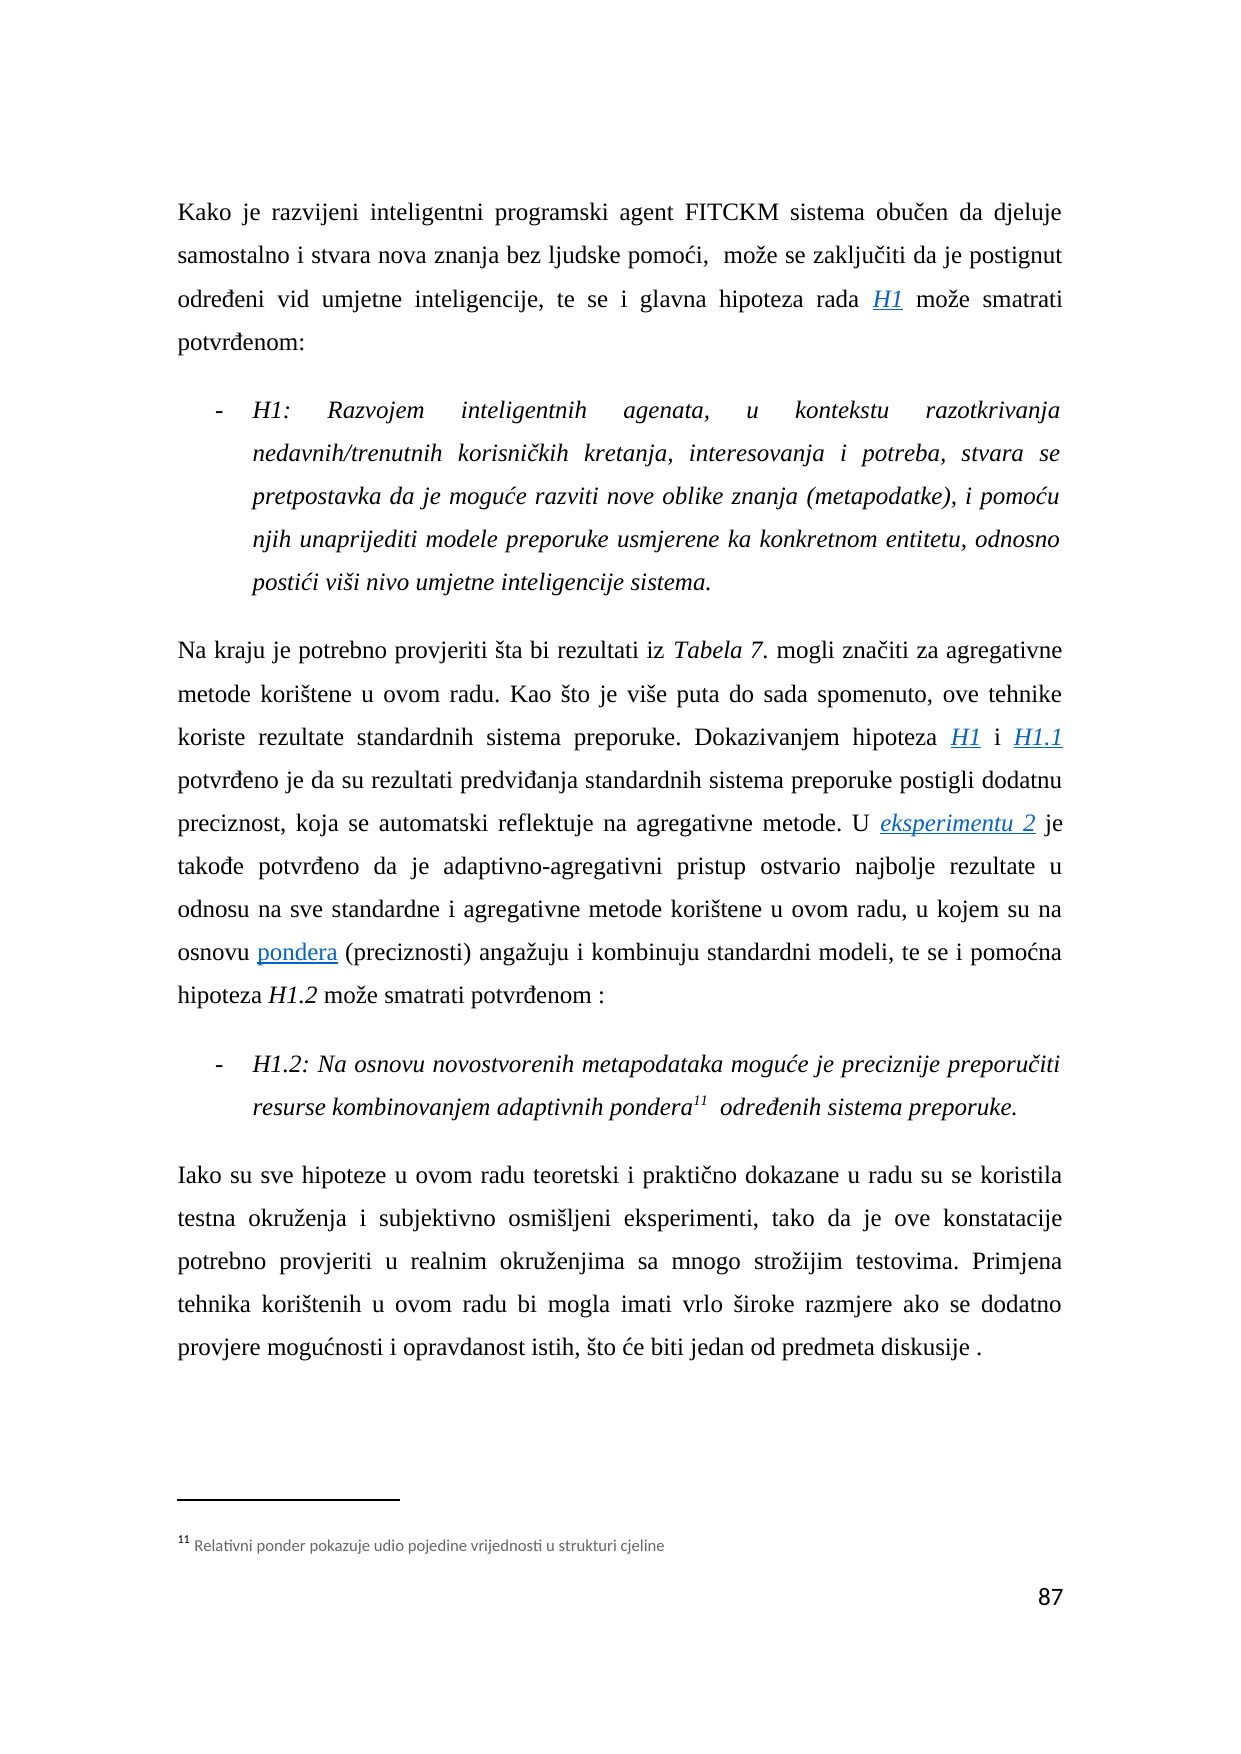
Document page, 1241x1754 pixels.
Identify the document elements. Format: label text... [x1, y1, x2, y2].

text Na kraju je potrebno provjeriti šta bi rezultati iz Tabela 7. mogli značiti za agregativne metode korištene u ovom radu. Kao što je više puta do sada spomenuto, ove tehnike koriste rezultate standardnih sistema preporuke. Dokazivanjem hipoteza H1 i H1.1 potvrđeno je da su rezultati predviđanja standardnih sistema preporuke postigli dodatnu preciznost, koja se automatski reflektuje na agregativne metode. U eksperimentu 2 je takođe potvrđeno da je adaptivno-agregativni pristup ostvario najbolje rezultate u odnosu na sve standardne i agregativne metode korištene u ovom radu, u kojem su na osnovu pondera (preciznosti) angažuju i kombinuju standardni modeli, te se i pomoćna hipoteza H1.2 može smatrati potvrđenom : [177, 636, 1063, 1009]
text Iako su sve hipoteze u ovom radu teoretski i praktično dokazane u radu su se koristila testna okruženja i subjektivno osmišljeni eksperimenti, tako da je ove konstatacije potrebno provjeriti u realnim okruženjima sa mnogo strožijim testovima. Primjena tehnika korištenih u ovom radu bi mogla imati vrlo široke razmjere ako se dodatno provjere mogućnosti i opravdanost istih, što će biti jedan od predmeta diskusije . [177, 1160, 1063, 1361]
text Kako je razvijeni inteligentni programski agent FITCKM sistema obučen da djeluje samostalno i stvara nova znanja bez ljudske pomoći, može se zaključiti da je postignut određeni vid umjetne inteligencije, te se i glavna hipoteza rada H1 može smatrati potvrđenom: [177, 197, 1063, 356]
list H1: Razvojem inteligentnih agenata, u kontekstu razotkrivanja nedavnih/trenutnih korisničkih kretanja, interesovanja i potreba, stvara se pretpostavka da je moguće razviti nove oblike znanja (metapodatke), i pomoću njih unaprijediti modele preporuke usmjerene ka konkretnom entitetu, odnosno postići viši nivo umjetne inteligencije sistema. [215, 395, 1063, 596]
list H1.2: Na osnovu novostvorenih metapodataka moguće je preciznije preporučiti resurse kombinovanjem adaptivnih pondera određenih sistema preporuke. [215, 1049, 1063, 1121]
